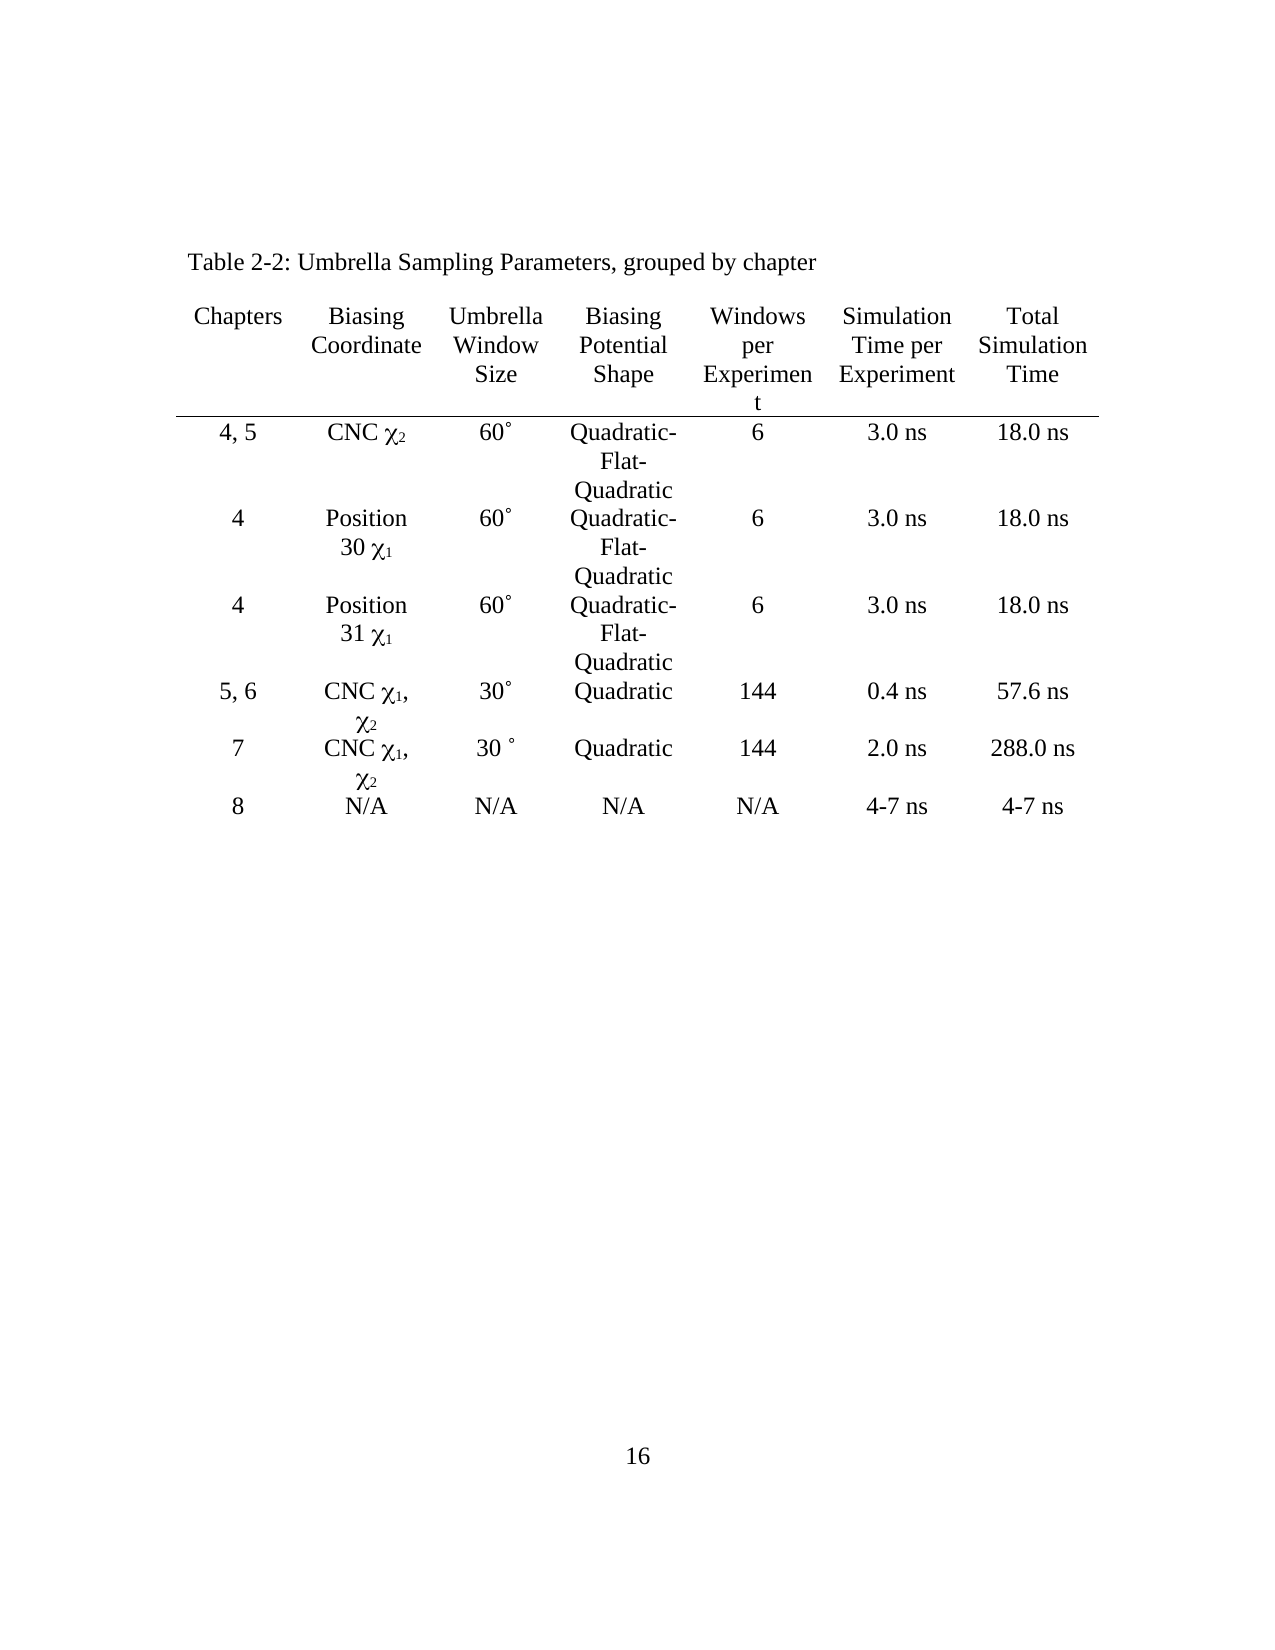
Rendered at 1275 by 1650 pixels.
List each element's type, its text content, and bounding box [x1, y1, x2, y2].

table_header Biasing Potential Shape [559, 301, 688, 416]
table_cell CNC 1, 2 [300, 676, 433, 733]
table_cell 4 [176, 590, 299, 676]
table_cell 7 [176, 734, 299, 791]
table_cell 6 [688, 504, 827, 590]
table_cell N/A [688, 791, 827, 820]
table_cell Quadratic-Flat-Quadratic [559, 504, 688, 590]
table_cell 288.0 ns [966, 734, 1099, 791]
table_cell 4 [176, 504, 299, 590]
table_cell 57.6 ns [966, 676, 1099, 733]
table_cell 5, 6 [176, 676, 299, 733]
table_cell 8 [176, 791, 299, 820]
table_header Windows per Experiment [688, 301, 827, 416]
table_cell Position 31 1 [300, 590, 433, 676]
table_cell 3.0 ns [827, 590, 966, 676]
table_cell Position 30 1 [300, 504, 433, 590]
table_cell 4-7 ns [966, 791, 1099, 820]
table_cell 3.0 ns [827, 417, 966, 503]
table_cell N/A [559, 791, 688, 820]
table_cell 2.0 ns [827, 734, 966, 791]
table_cell 18.0 ns [966, 590, 1099, 676]
table_cell Quadratic-Flat-Quadratic [559, 590, 688, 676]
table_cell 144 [688, 676, 827, 733]
table_header Umbrella Window Size [433, 301, 558, 416]
table_cell 4, 5 [176, 417, 299, 503]
table_cell 0.4 ns [827, 676, 966, 733]
table_header Total Simulation Time [966, 301, 1099, 416]
table_cell 3.0 ns [827, 504, 966, 590]
table_header Biasing Coordinate [300, 301, 433, 416]
table_cell N/A [433, 791, 558, 820]
table_cell 6 [688, 417, 827, 503]
table_cell Quadratic [559, 676, 688, 733]
table_cell 18.0 ns [966, 504, 1099, 590]
table_cell 144 [688, 734, 827, 791]
table_cell Quadratic [559, 734, 688, 791]
table_cell 4-7 ns [827, 791, 966, 820]
table_cell 6 [688, 590, 827, 676]
table_header Simulation Time per Experiment [827, 301, 966, 416]
table_cell 18.0 ns [966, 417, 1099, 503]
table_cell 30 ˚ [433, 734, 558, 791]
table_cell 60˚ [433, 504, 558, 590]
table_cell N/A [300, 791, 433, 820]
table_cell 30˚ [433, 676, 558, 733]
table_cell Quadratic-Flat-Quadratic [559, 417, 688, 503]
table_header Chapters [176, 301, 299, 416]
table_cell 60˚ [433, 590, 558, 676]
table_cell CNC 1, 2 [300, 734, 433, 791]
table_cell 60˚ [433, 417, 558, 503]
table_cell CNC 2 [300, 417, 433, 503]
